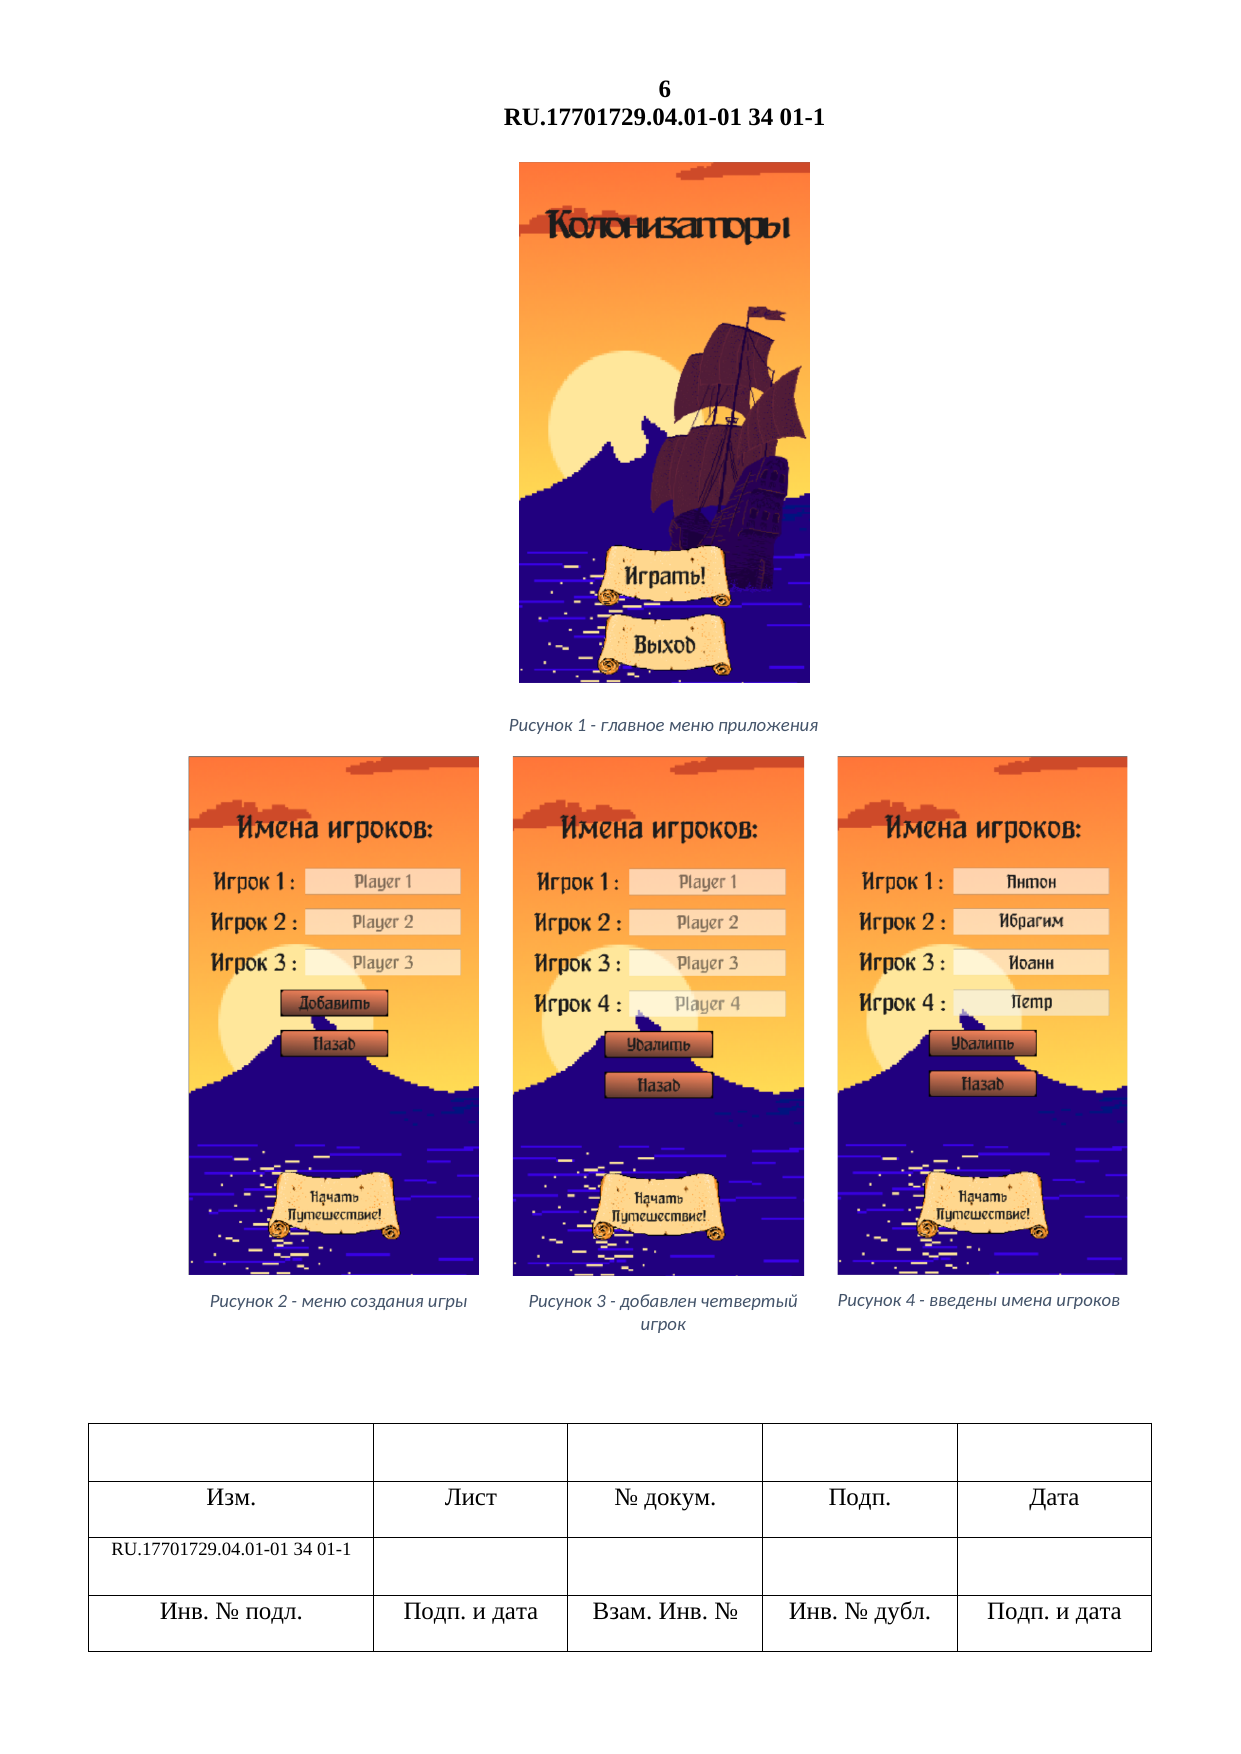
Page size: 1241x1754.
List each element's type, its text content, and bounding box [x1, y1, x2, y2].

picture [519, 162, 810, 683]
picture [512, 756, 805, 1276]
picture [837, 756, 1128, 1275]
picture [188, 756, 479, 1275]
